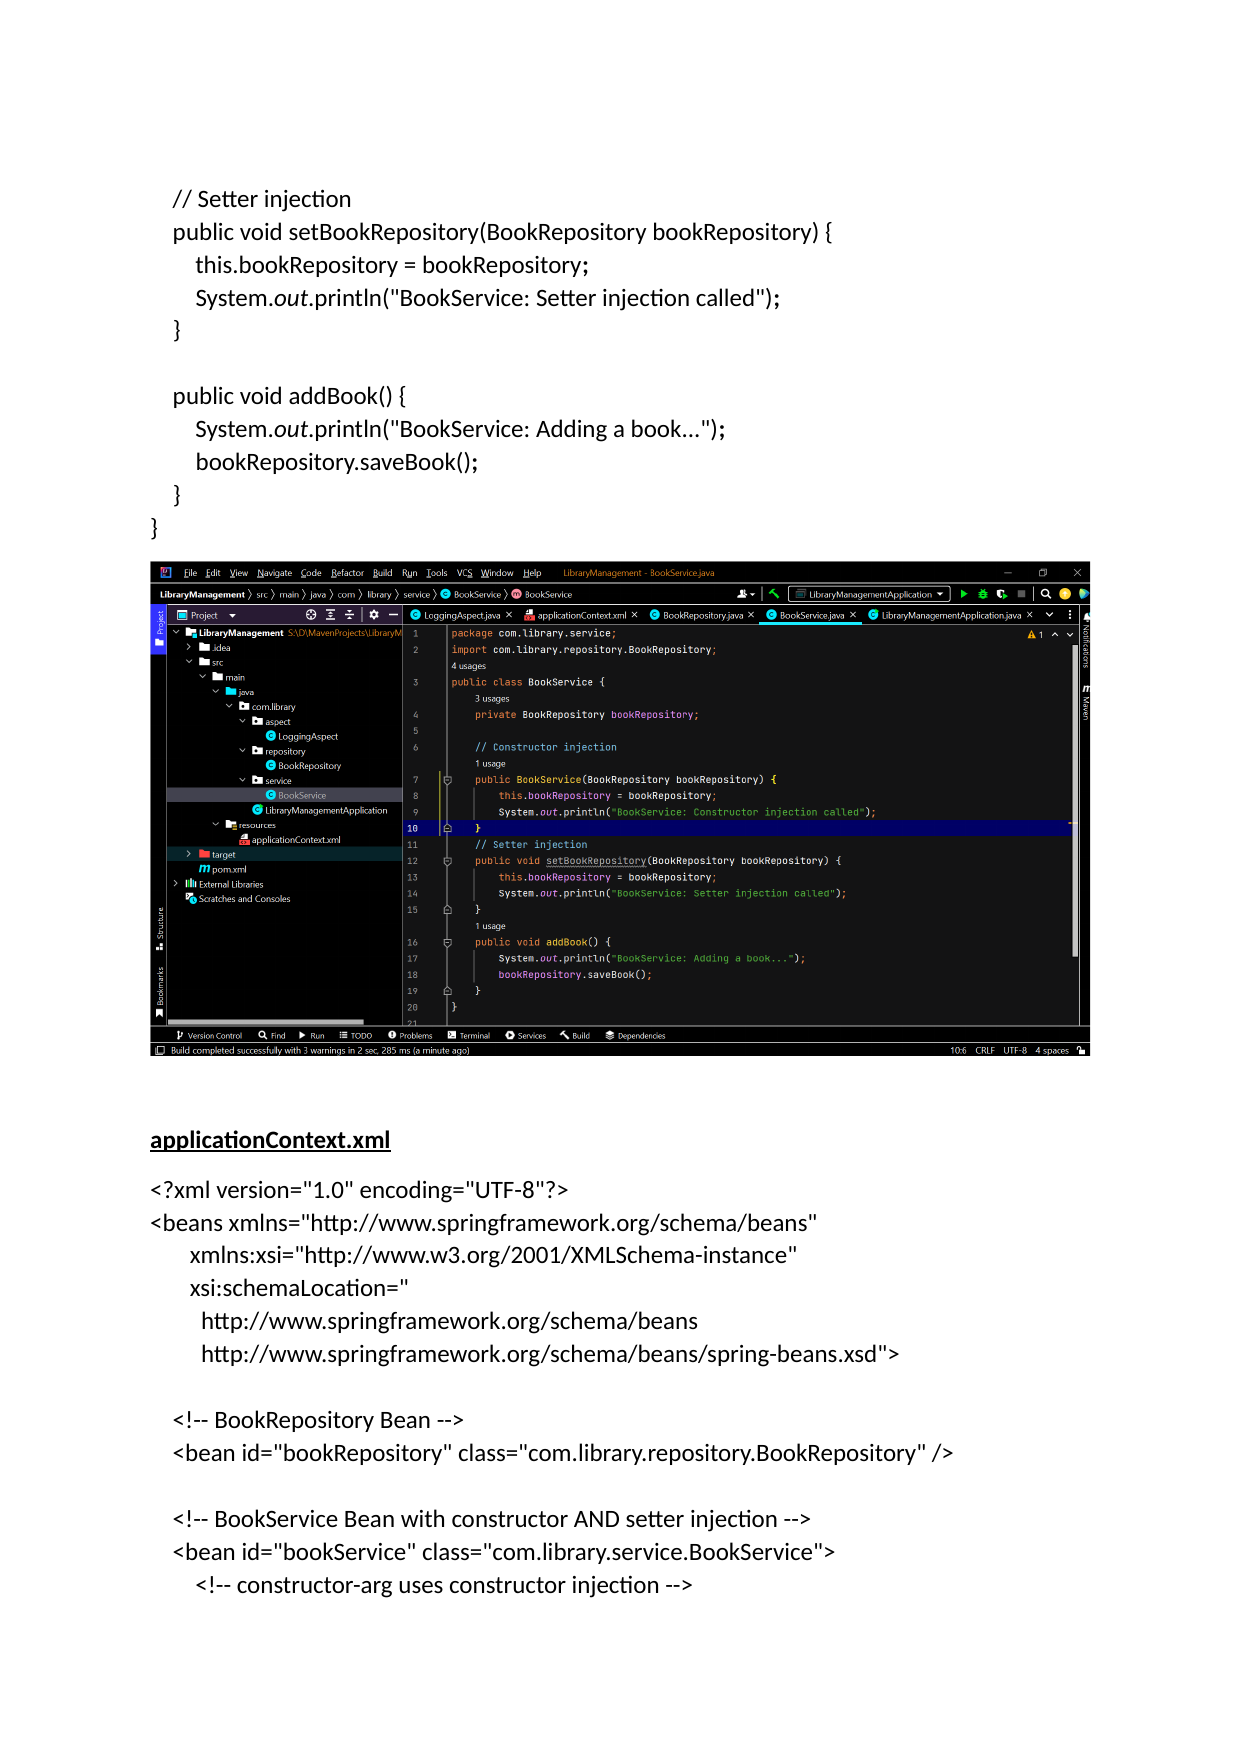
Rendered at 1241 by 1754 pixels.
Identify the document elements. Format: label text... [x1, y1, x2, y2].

text applicationContext.xml [150, 1124, 1090, 1155]
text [150, 150, 1090, 543]
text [150, 1174, 1090, 1599]
picture [150, 561, 1091, 1056]
